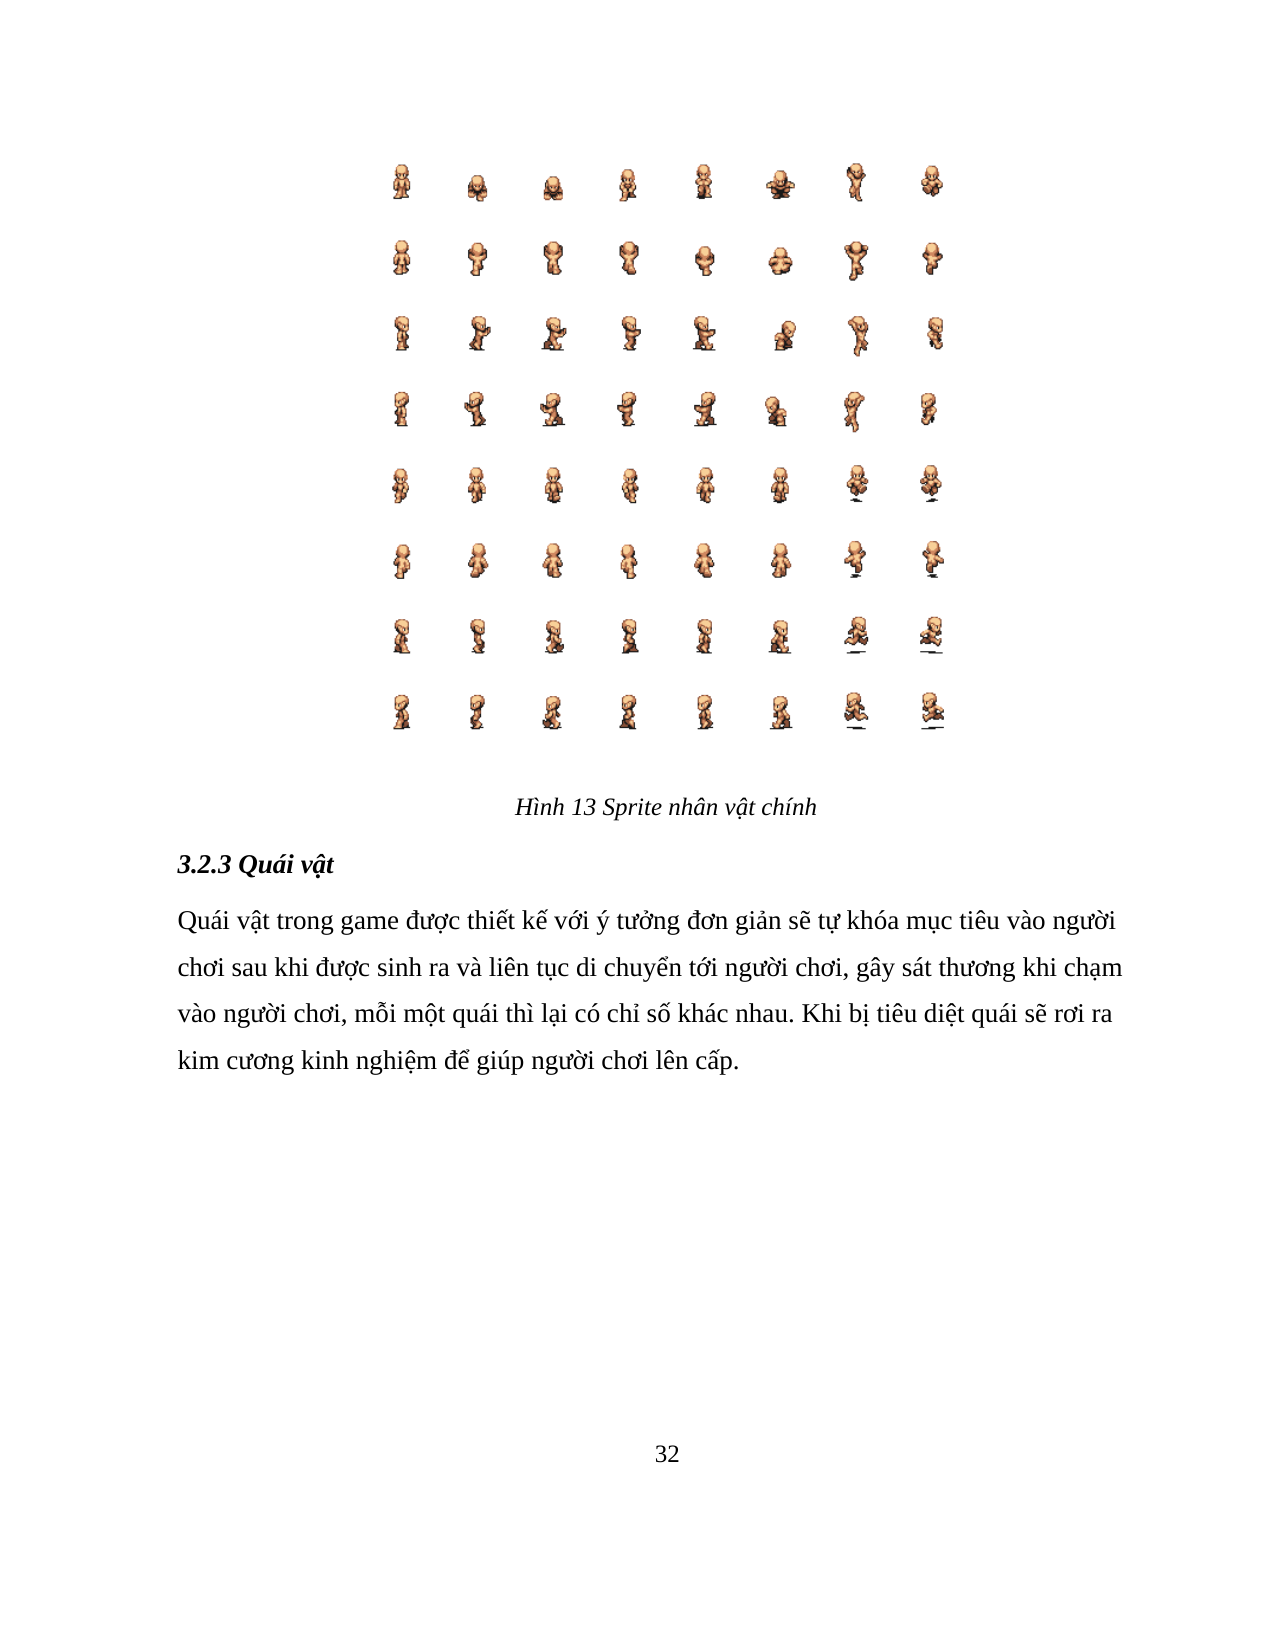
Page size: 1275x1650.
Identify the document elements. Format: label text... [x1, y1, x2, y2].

subtitle Quái vật [177, 848, 1157, 879]
picture [364, 147, 970, 753]
text Quái vật trong game được thiết kế với ý tưởng đơn giản sẽ tự khóa mục tiêu vào người chơi sau khi được sinh ra và liên tục di chuyển tới người chơi, gây sát thương khi chạm vào người chơi, mỗi một quái thì lại có chỉ số khác nhau. Khi bị tiêu diệt quái sẽ rơi ra kim cương kinh nghiệm để giúp người chơi lên cấp. [177, 904, 1157, 1075]
